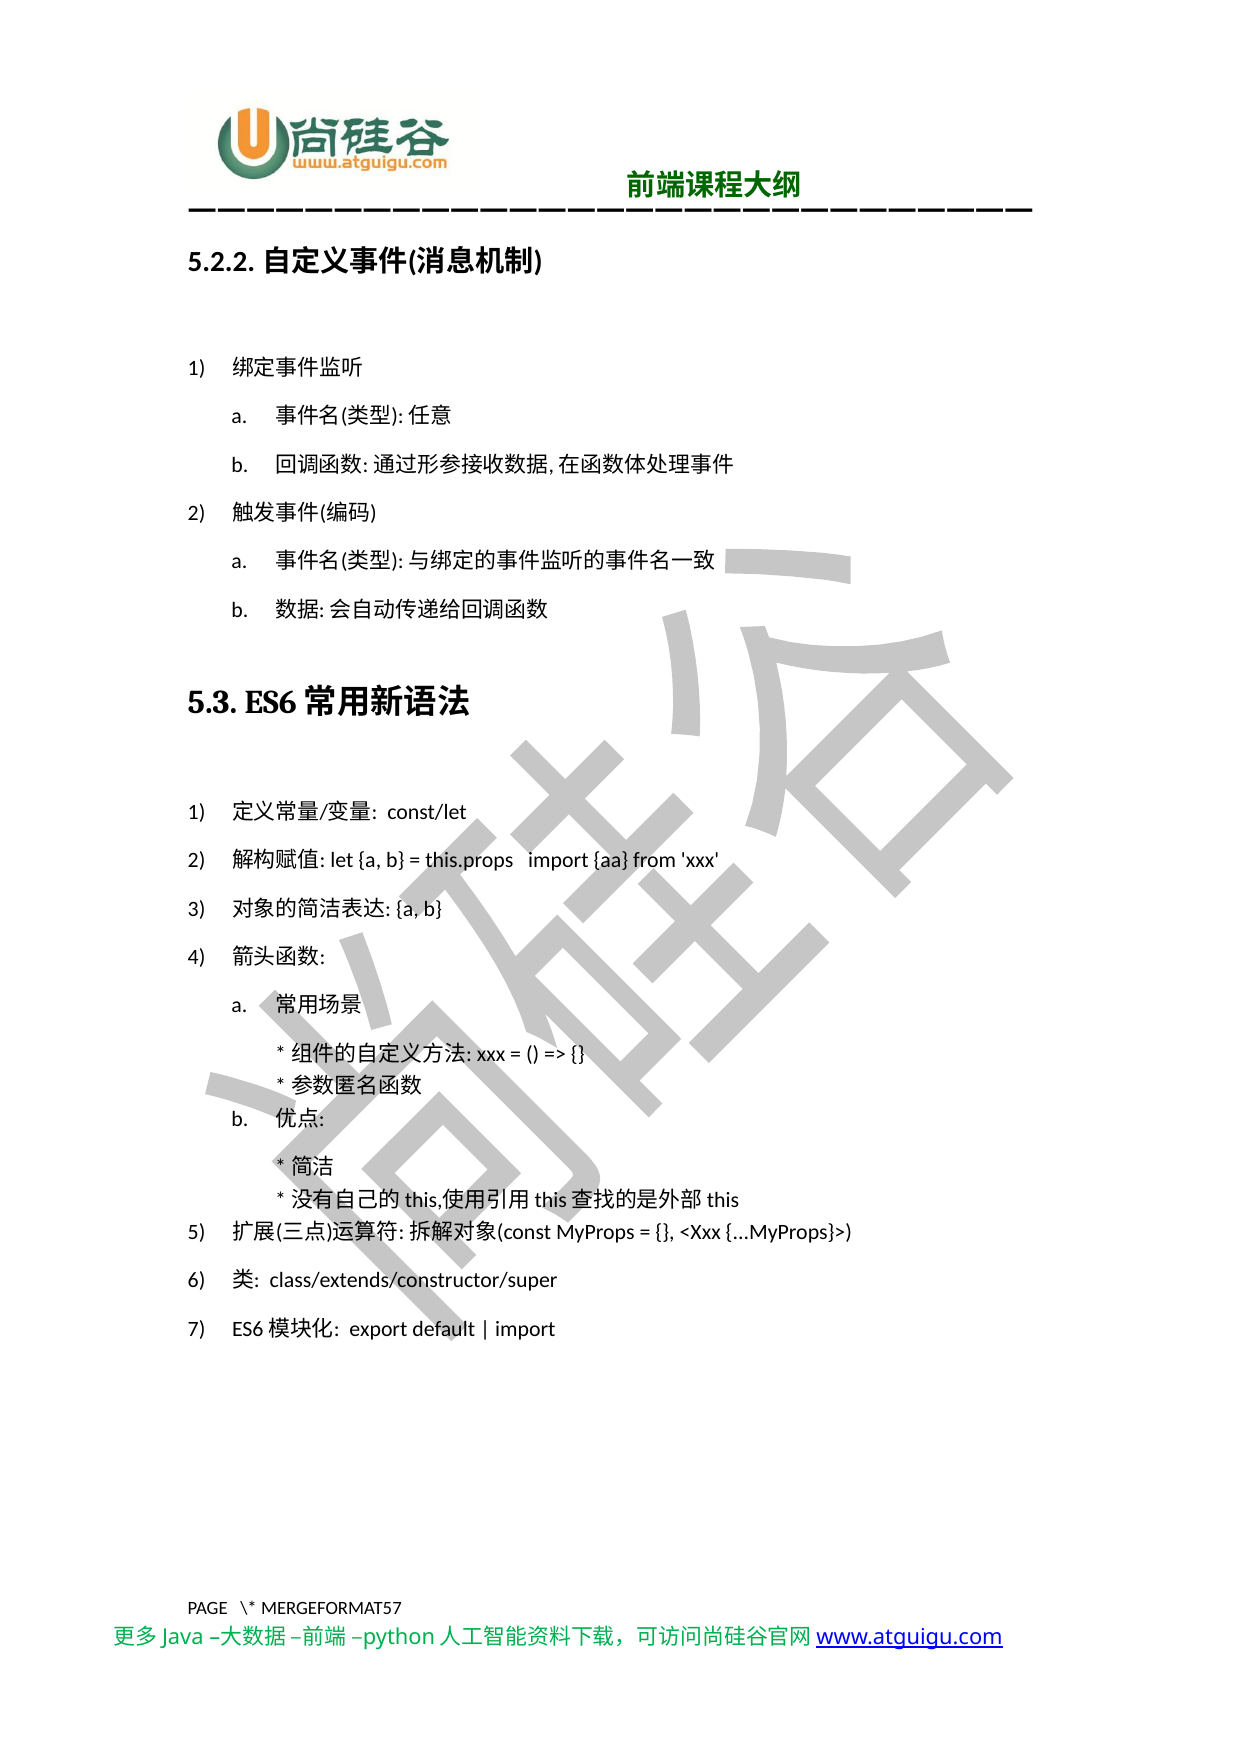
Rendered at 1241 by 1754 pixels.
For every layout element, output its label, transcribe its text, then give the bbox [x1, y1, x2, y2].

subtitle 5.2.2. 自定义事件(消息机制) [187, 227, 1053, 292]
picture [187, 88, 479, 195]
text * 简洁 [187, 1149, 1053, 1181]
text * 组件的自定义方法: xxx = () => {} [231, 1035, 1053, 1068]
list 触发事件(编码) [187, 494, 1053, 527]
list 绑定事件监听 [187, 349, 1053, 382]
text * 参数匿名函数 [231, 1068, 1053, 1100]
text * 没有自己的this,使用引用this查找的是外部this [187, 1181, 1053, 1214]
list 定义常量/变量: const/let [187, 794, 1053, 826]
list 事件名(类型): 与绑定的事件监听的事件名一致 [231, 543, 1053, 575]
list 事件名(类型): 任意 [231, 398, 1053, 430]
list 箭头函数: [187, 939, 1053, 971]
list 解构赋值: let {a, b} = this.props import {aa} from 'xxx' [187, 842, 1053, 874]
list 优点: [231, 1100, 1053, 1133]
list 回调函数: 通过形参接收数据, 在函数体处理事件 [231, 446, 1053, 479]
subtitle 5.3. ES6常用新语法 [187, 667, 1053, 732]
list ES6模块化: export default | import [187, 1310, 1053, 1343]
list 常用场景 [231, 987, 1053, 1019]
list 类: class/extends/constructor/super [187, 1262, 1053, 1294]
list 数据: 会自动传递给回调函数 [231, 591, 1053, 624]
list 扩展(三点)运算符: 拆解对象(const MyProps = {}, <Xxx {...MyProps}>) [187, 1214, 1053, 1246]
list 对象的简洁表达: {a, b} [187, 890, 1053, 923]
